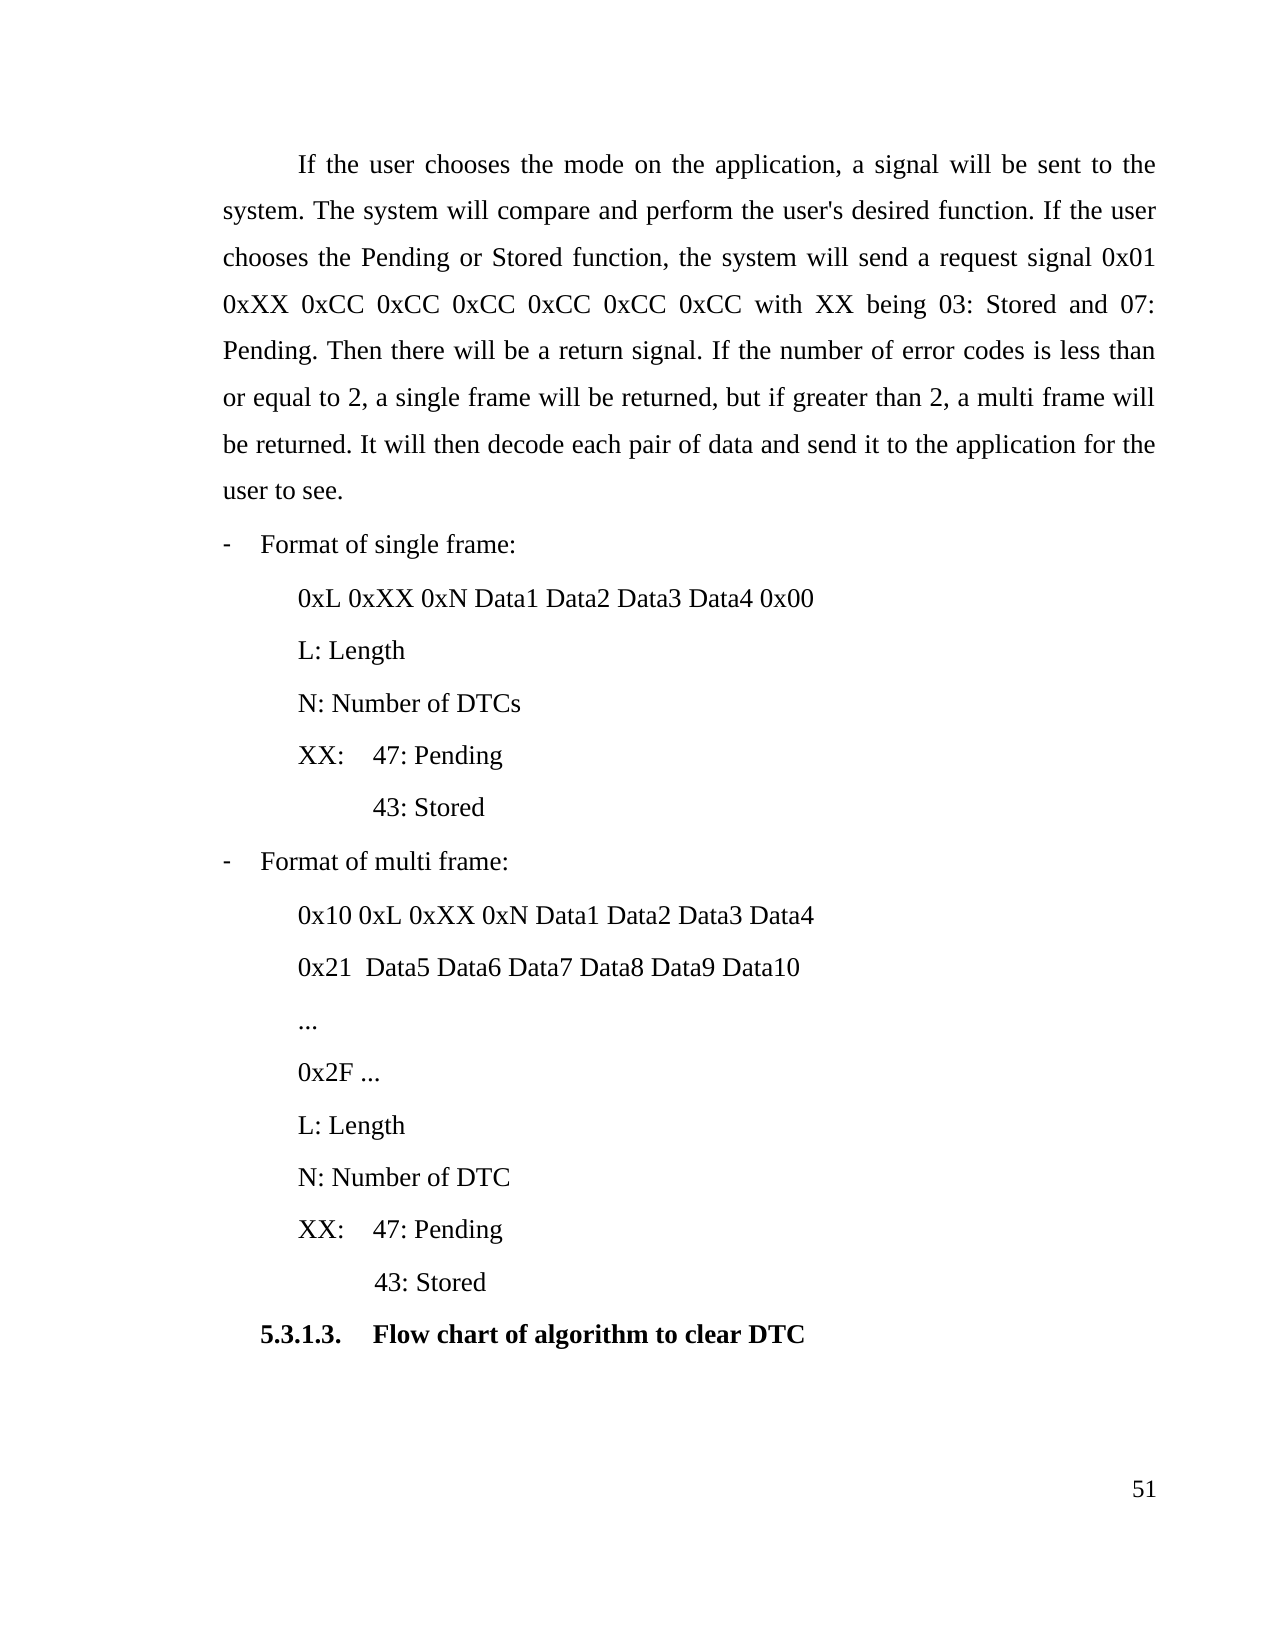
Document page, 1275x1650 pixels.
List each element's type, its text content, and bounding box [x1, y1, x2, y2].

list ... [298, 1004, 1157, 1035]
list 0x2F ... [298, 1056, 1157, 1087]
list XX: 47: Pending [298, 1213, 1157, 1245]
list 43: Stored [354, 1266, 1157, 1297]
list 43: Stored [223, 792, 1157, 823]
list 0xL 0xXX 0xN Data1 Data2 Data3 Data4 0x00 [223, 582, 1157, 613]
list Flow chart of algorithm to clear DTC [260, 1318, 1157, 1349]
list Format of multi frame: [223, 844, 1157, 877]
list Format of single frame: [223, 527, 1157, 560]
list L: Length [223, 634, 1157, 666]
list N: Number of DTCs [223, 687, 1157, 718]
list N: Number of DTC [298, 1161, 1157, 1192]
list 0x21 Data5 Data6 Data7 Data8 Data9 Data10 [298, 952, 1157, 983]
list 0x10 0xL 0xXX 0xN Data1 Data2 Data3 Data4 [298, 899, 1157, 930]
list L: Length [298, 1109, 1157, 1140]
list XX: 47: Pending [223, 739, 1157, 770]
list If the user chooses the mode on the application, a signal will be sent to the system. The system will compare and perform the user's desired function. If the user chooses the Pending or Stored function, the system will send a request signal 0x01 0xXX 0xCC 0xCC 0xCC 0xCC 0xCC 0xCC with XX being 03: Stored and 07: Pending. Then there will be a return signal. If the number of error codes is less than or equal to 2, a single frame will be returned, but if greater than 2, a multi frame will be returned. It will then decode each pair of data and send it to the application for the user to see. [223, 148, 1157, 506]
